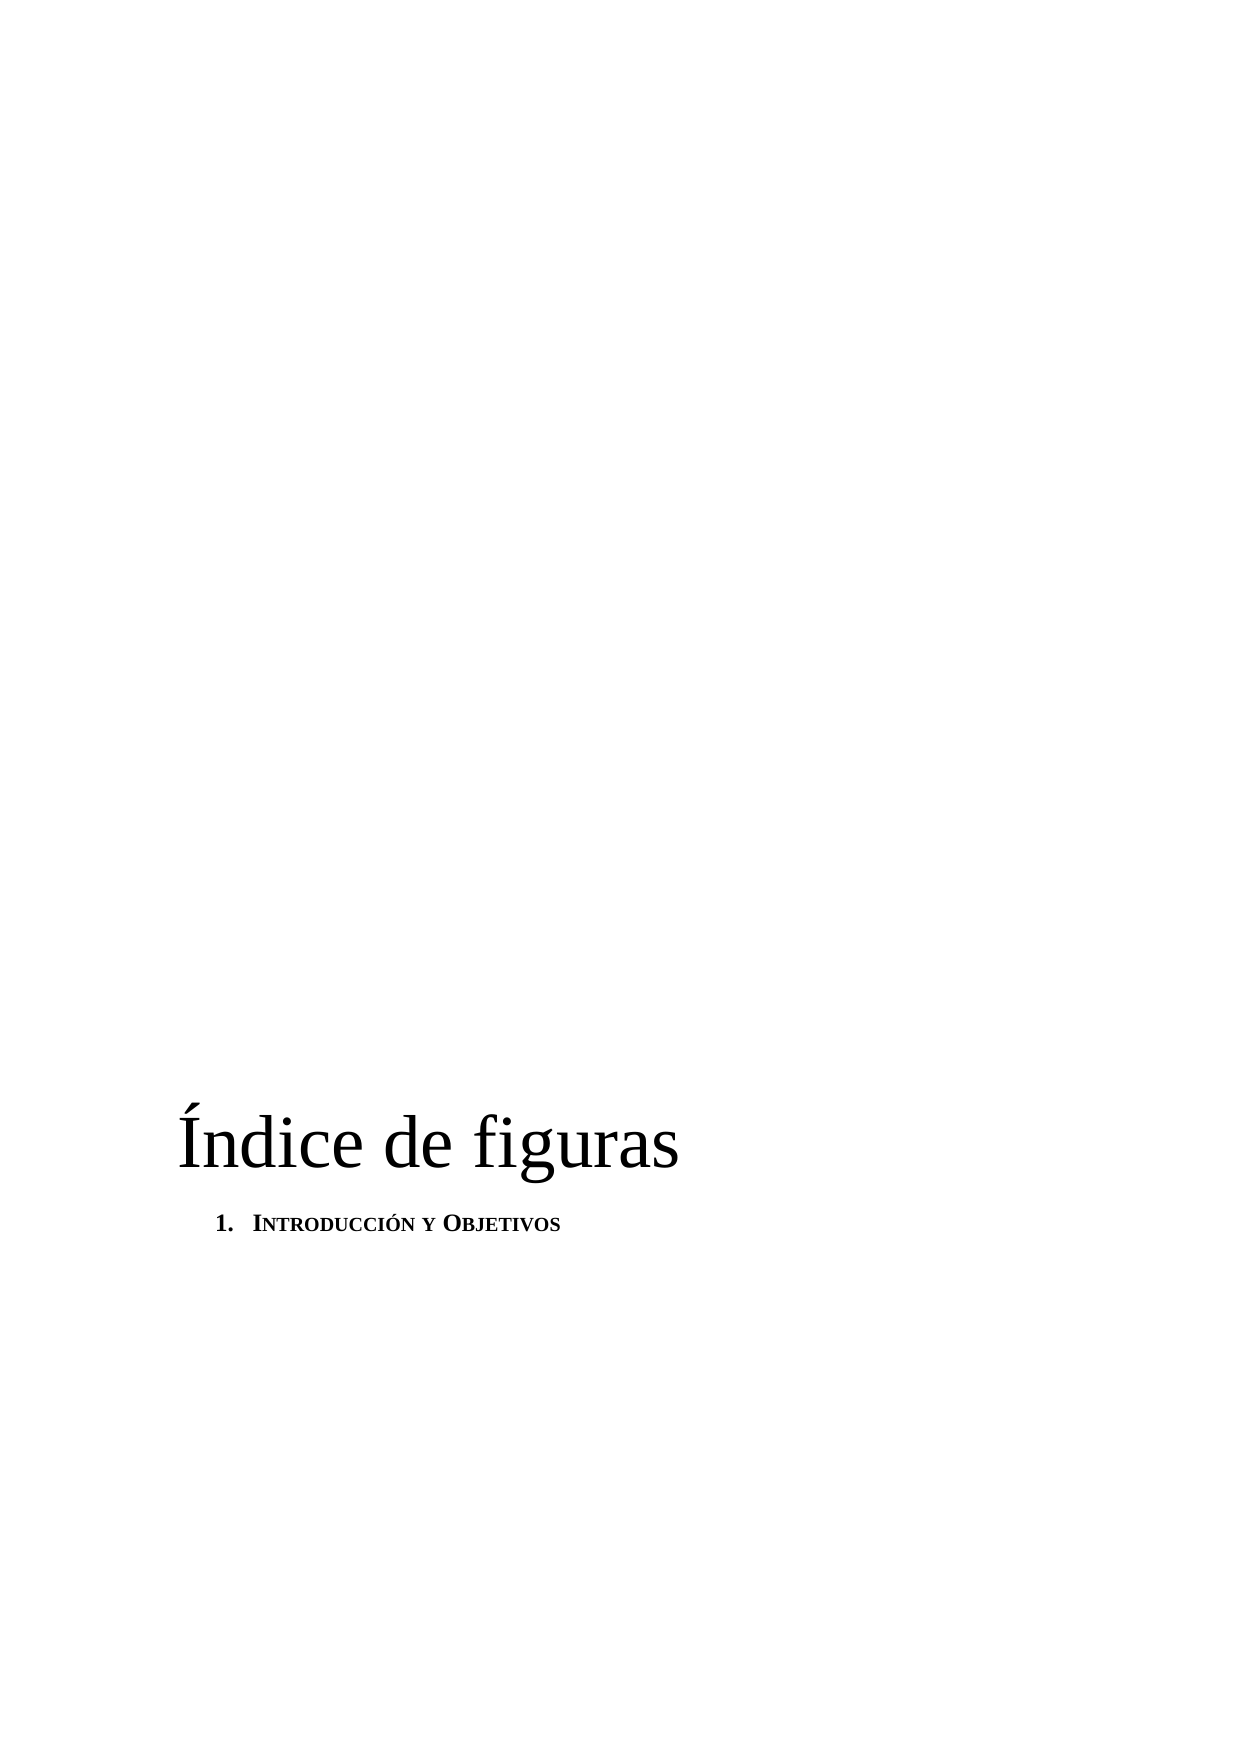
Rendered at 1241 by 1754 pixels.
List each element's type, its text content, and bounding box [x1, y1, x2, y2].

list Introducción y Objetivos [215, 1208, 1063, 1236]
text Índice de figuras [177, 1098, 1063, 1184]
